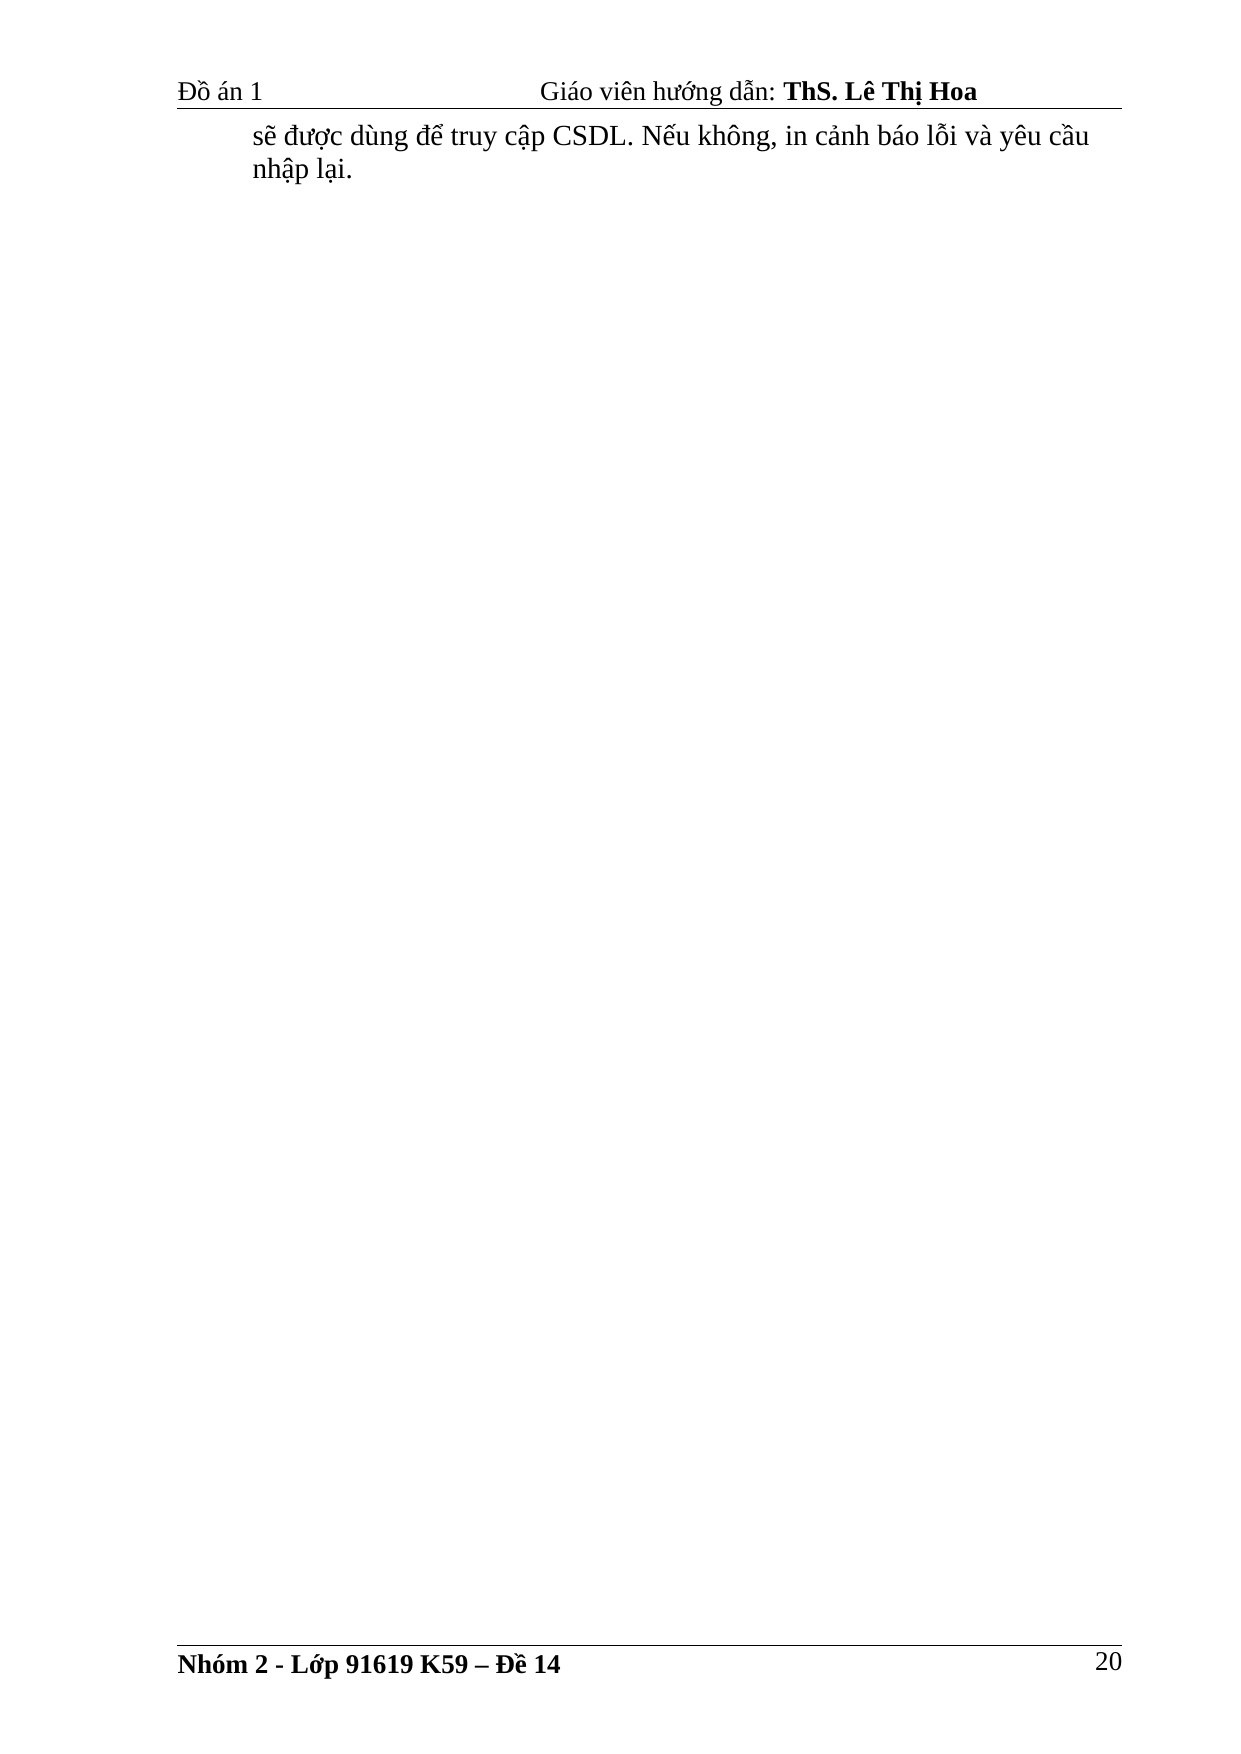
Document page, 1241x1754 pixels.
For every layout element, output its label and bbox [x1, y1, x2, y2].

list [215, 118, 1122, 185]
